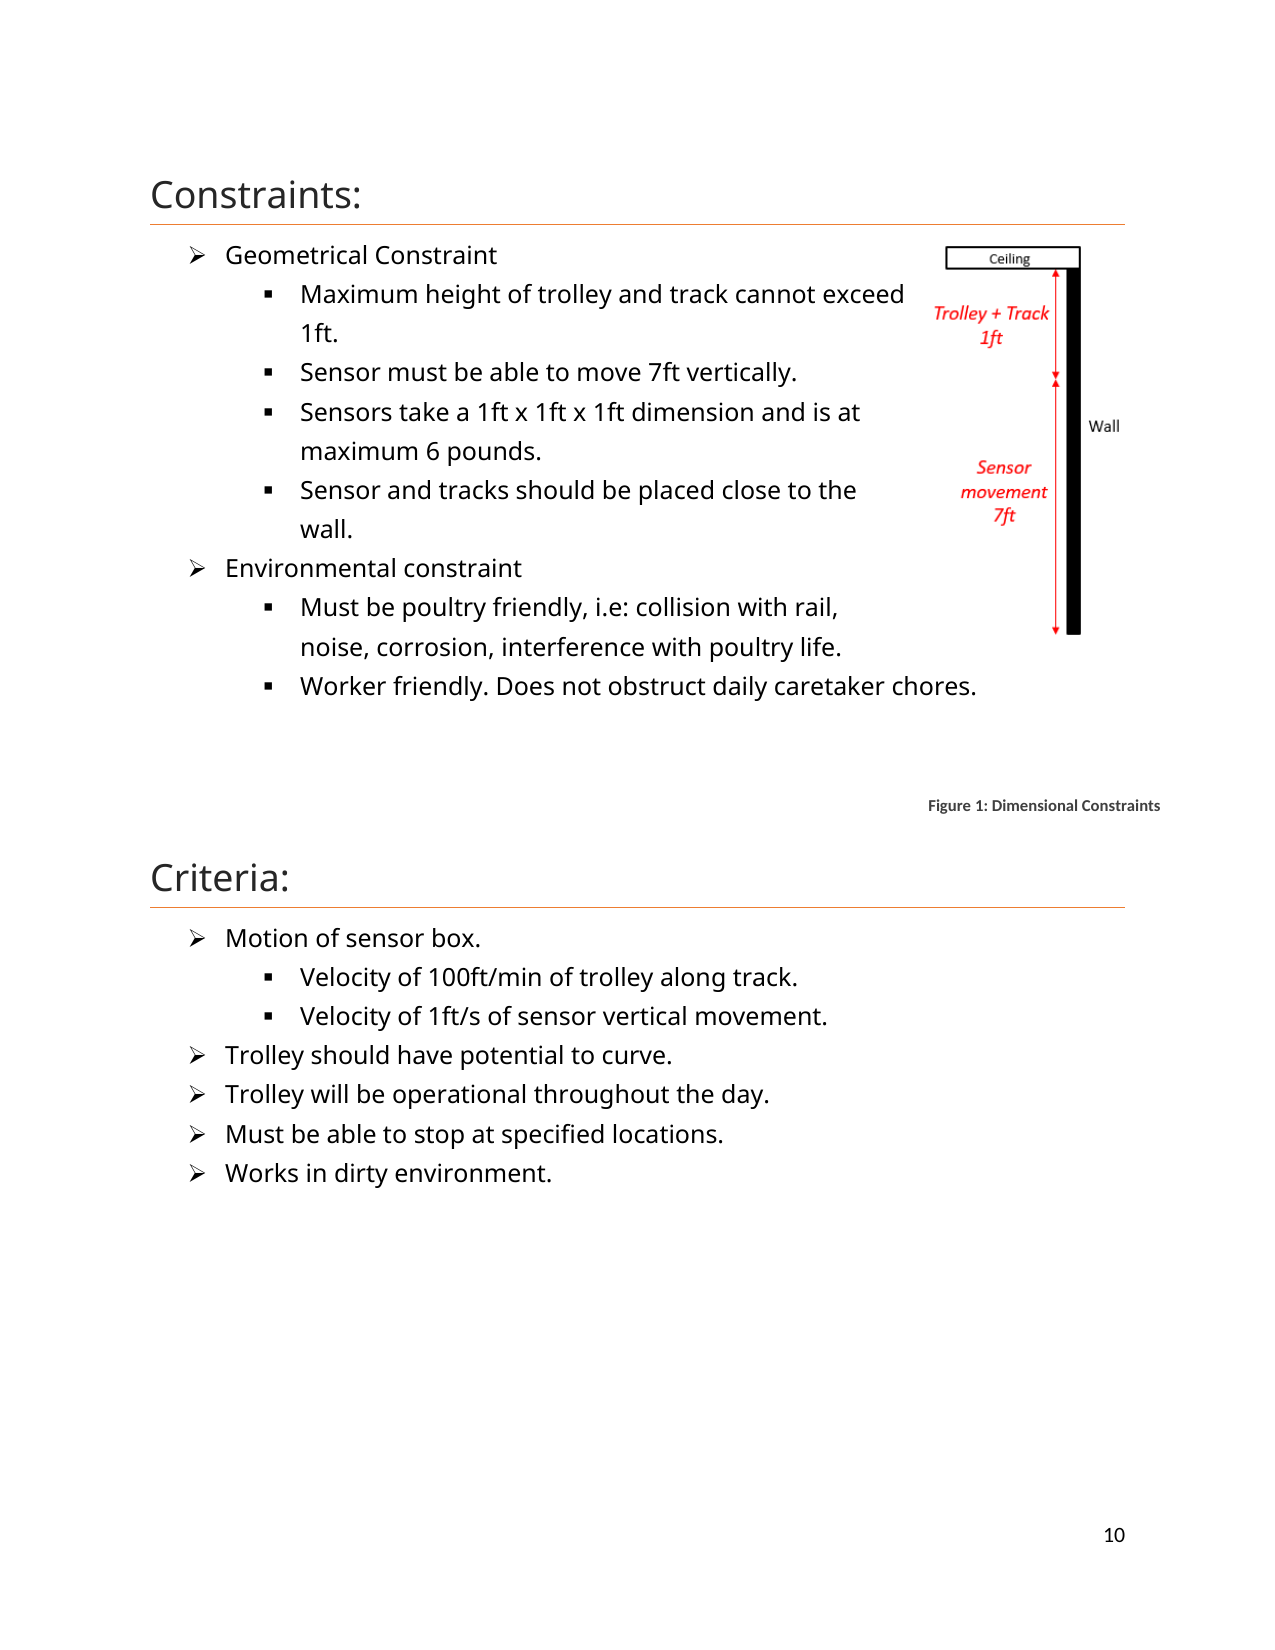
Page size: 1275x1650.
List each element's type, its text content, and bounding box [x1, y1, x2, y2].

list Maximum height of trolley and track cannot exceed 1ft. [262, 277, 928, 350]
list Trolley will be operational throughout the day. [187, 1077, 1125, 1111]
list Geometrical Constraint [187, 237, 1125, 272]
list Motion of sensor box. [187, 920, 1125, 954]
list Velocity of 100ft/min of trolley along track. [262, 959, 1125, 994]
picture [928, 238, 1123, 639]
list Velocity of 1ft/s of sensor vertical movement. [262, 999, 1125, 1033]
subtitle Criteria: [150, 852, 1125, 907]
list Works in dirty environment. [187, 1155, 1125, 1189]
list Sensors take a 1ft x 1ft x 1ft dimension and is at maximum 6 pounds. [262, 394, 928, 467]
list Must be able to stop at specified locations. [187, 1116, 1125, 1150]
list Trolley should have potential to curve. [187, 1038, 1125, 1072]
list Environmental constraint [187, 551, 928, 585]
list Sensor and tracks should be placed close to the wall. [262, 472, 928, 546]
subtitle Constraints: [150, 169, 1125, 224]
list Sensor must be able to move 7ft vertically. [262, 355, 928, 389]
list Must be poultry friendly, i.e: collision with rail, noise, corrosion, interference with poultry life. [262, 590, 1125, 663]
list Worker friendly. Does not obstruct daily caretaker chores. [262, 668, 1125, 702]
